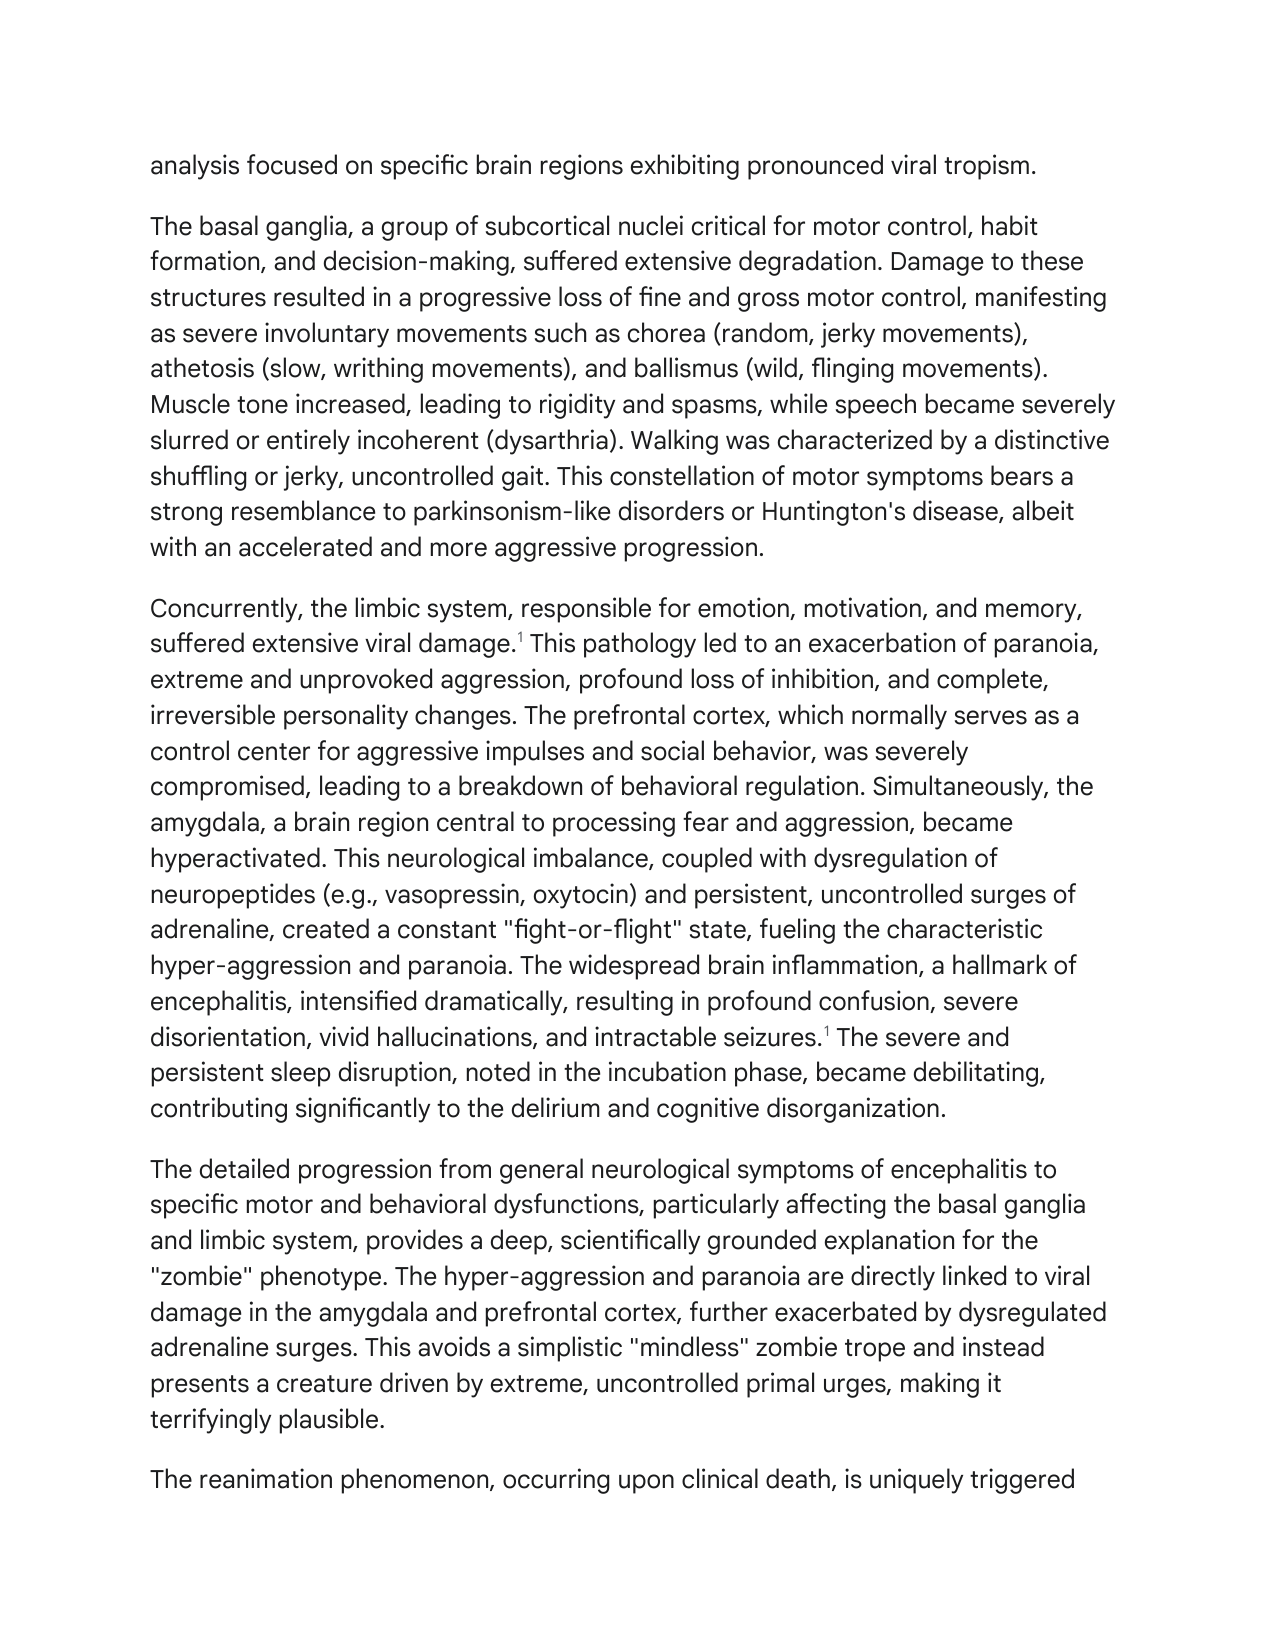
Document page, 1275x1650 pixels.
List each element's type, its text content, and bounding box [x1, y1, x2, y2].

text Concurrently, the limbic system, responsible for emotion, motivation, and memory, suffered extensive viral damage.1 This pathology led to an exacerbation of paranoia, extreme and unprovoked aggression, profound loss of inhibition, and complete, irreversible personality changes. The prefrontal cortex, which normally serves as a control center for aggressive impulses and social behavior, was severely compromised, leading to a breakdown of behavioral regulation. Simultaneously, the amygdala, a brain region central to processing fear and aggression, became hyperactivated. This neurological imbalance, coupled with dysregulation of neuropeptides (e.g., vasopressin, oxytocin) and persistent, uncontrolled surges of adrenaline, created a constant "fight-or-flight" state, fueling the characteristic hyper-aggression and paranoia. The widespread brain inflammation, a hallmark of encephalitis, intensified dramatically, resulting in profound confusion, severe disorientation, vivid hallucinations, and intractable seizures.1 The severe and persistent sleep disruption, noted in the incubation phase, became debilitating, contributing significantly to the delirium and cognitive disorganization. [150, 593, 1125, 1124]
text The detailed progression from general neurological symptoms of encephalitis to specific motor and behavioral dysfunctions, particularly affecting the basal ganglia and limbic system, provides a deep, scientifically grounded explanation for the "zombie" phenotype. The hyper-aggression and paranoia are directly linked to viral damage in the amygdala and prefrontal cortex, further exacerbated by dysregulated adrenaline surges. This avoids a simplistic "mindless" zombie trope and instead presents a creature driven by extreme, uncontrolled primal urges, making it terrifyingly plausible. [150, 1154, 1125, 1435]
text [150, 1465, 1125, 1496]
text The basal ganglia, a group of subcortical nuclei critical for motor control, habit formation, and decision-making, suffered extensive degradation. Damage to these structures resulted in a progressive loss of fine and gross motor control, manifesting as severe involuntary movements such as chorea (random, jerky movements), athetosis (slow, writhing movements), and ballismus (wild, flinging movements). Muscle tone increased, leading to rigidity and spasms, while speech became severely slurred or entirely incoherent (dysarthria). Walking was characterized by a distinctive shuffling or jerky, uncontrolled gait. This constellation of motor symptoms bears a strong resemblance to parkinsonism-like disorders or Huntington's disease, albeit with an accelerated and more aggressive progression. [150, 211, 1125, 564]
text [150, 150, 1125, 181]
